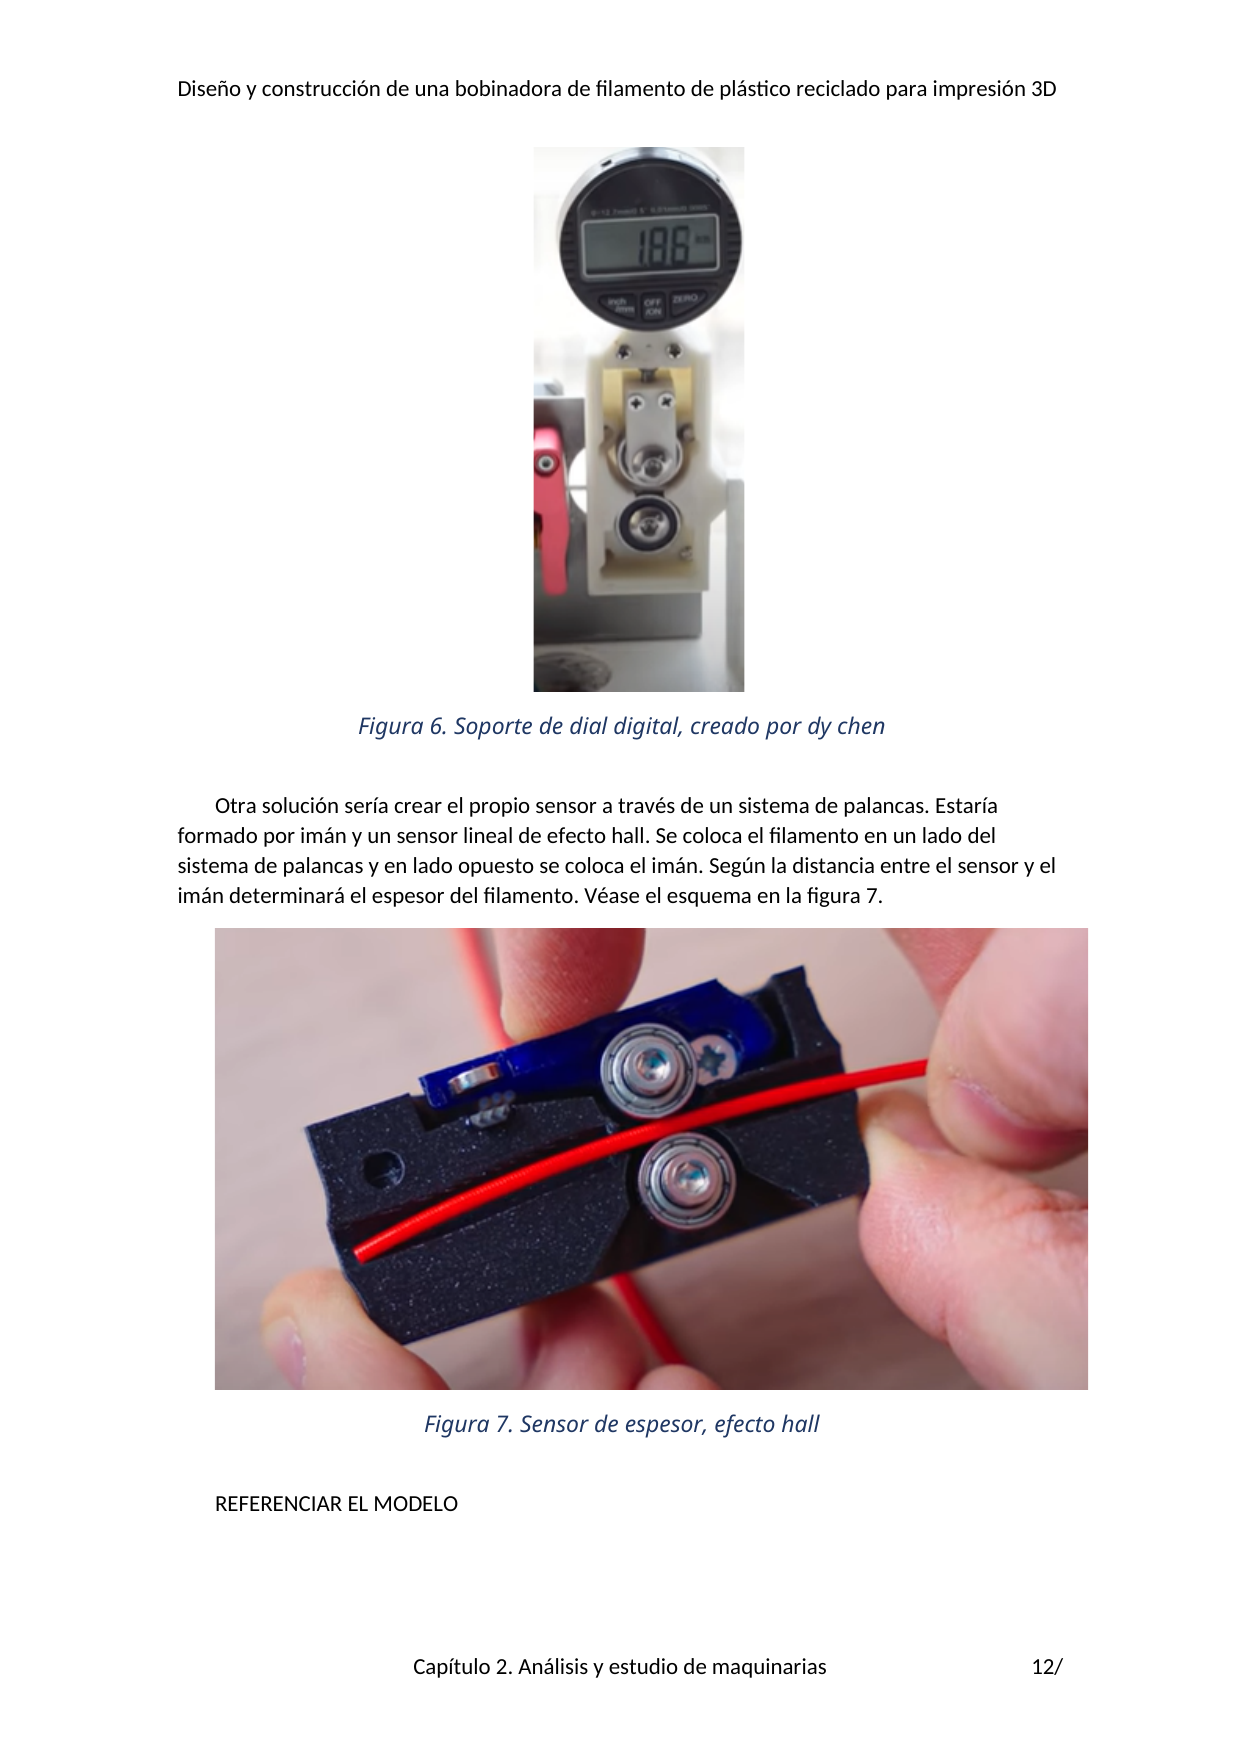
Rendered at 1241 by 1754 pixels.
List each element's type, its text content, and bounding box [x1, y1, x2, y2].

picture [214, 928, 1089, 1390]
subtitle Figura 6. Soporte de dial digital, creado por dy chen [177, 710, 1063, 742]
picture [533, 147, 745, 692]
text REFERENCIAR EL MODELO [177, 1489, 1063, 1517]
text Otra solución sería crear el propio sensor a través de un sistema de palancas. Estaría formado por imán y un sensor lineal de efecto hall. Se coloca el filamento en un lado del sistema de palancas y en lado opuesto se coloca el imán. Según la distancia entre el sensor y el imán determinará el espesor del filamento. Véase el esquema en la figura 7. [177, 791, 1063, 909]
subtitle Figura 7. Sensor de espesor, efecto hall [177, 1408, 1063, 1439]
